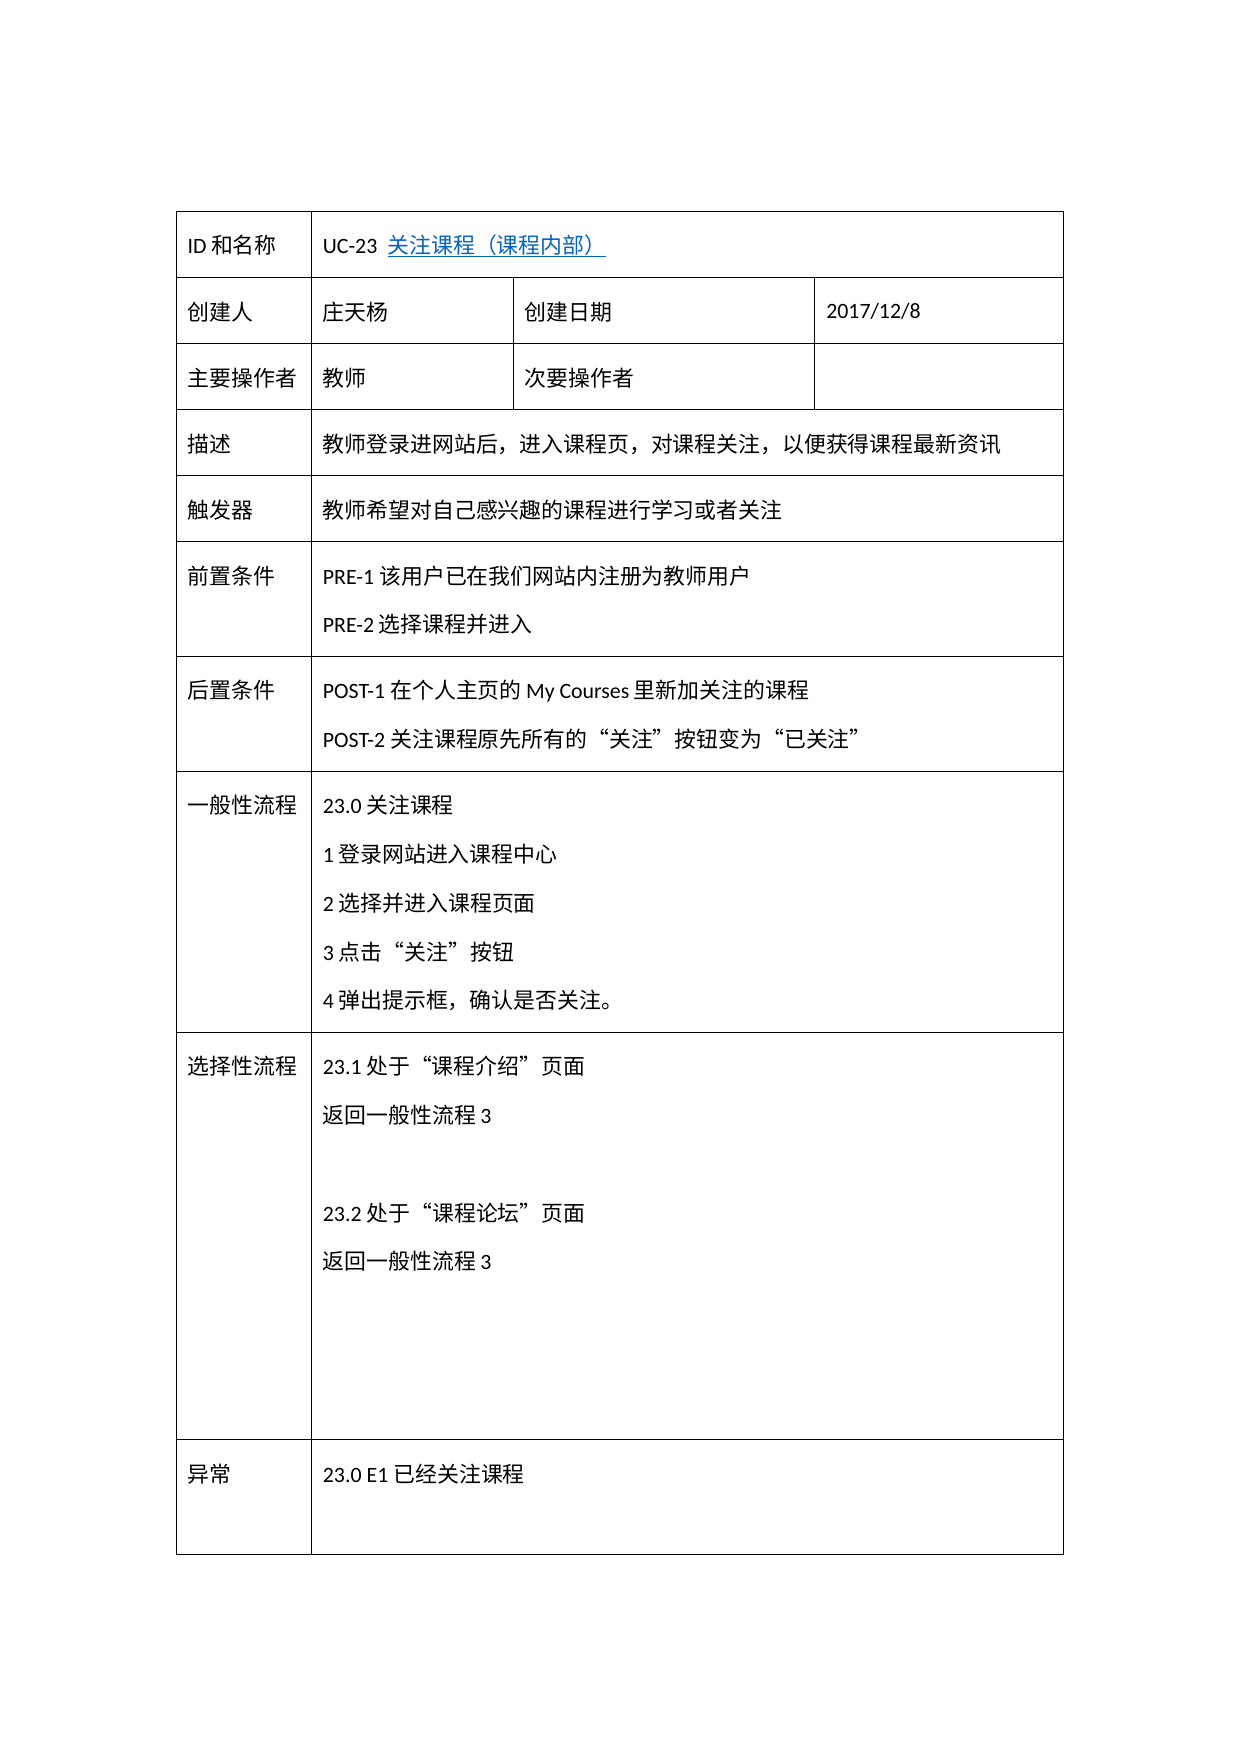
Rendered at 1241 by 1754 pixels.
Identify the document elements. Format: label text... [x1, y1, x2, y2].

table_cell 2017/12/8 [815, 278, 1063, 343]
table_cell 教师希望对自己感兴趣的课程进行学习或者关注 [312, 476, 1063, 541]
table_cell 后置条件 [177, 657, 311, 771]
table_cell 选择性流程 [177, 1033, 311, 1439]
table_cell 描述 [177, 410, 311, 475]
table_header ID和名称 [177, 212, 311, 277]
table_cell 创建人 [177, 278, 311, 343]
table_cell PRE-1 该用户已在我们网站内注册为教师用户 PRE-2选择课程并进入 [312, 542, 1063, 656]
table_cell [312, 1440, 1063, 1554]
table_cell POST-1 在个人主页的My Courses里新加关注的课程 POST-2 关注课程原先所有的“关注”按钮变为“已关注” [312, 657, 1063, 771]
table_cell [815, 344, 1063, 409]
table_cell 庄天杨 [312, 278, 513, 343]
table_cell 创建日期 [514, 278, 814, 343]
table_cell 23.1处于“课程介绍”页面 返回一般性流程3 23.2 处于“课程论坛”页面 返回一般性流程3 [312, 1033, 1063, 1439]
table_header UC-23 关注课程（课程内部） [312, 212, 1063, 277]
table_cell 异常 [177, 1440, 311, 1554]
table_cell 一般性流程 [177, 772, 311, 1032]
table_cell 触发器 [177, 476, 311, 541]
table_cell 主要操作者 [177, 344, 311, 409]
table_cell 23.0关注课程 1登录网站进入课程中心 选择并进入课程页面 点击“关注”按钮 4弹出提示框，确认是否关注。 [312, 772, 1063, 1032]
table_cell 教师 [312, 344, 513, 409]
table_cell 次要操作者 [514, 344, 814, 409]
table_cell 教师登录进网站后，进入课程页，对课程关注，以便获得课程最新资讯 [312, 410, 1063, 475]
table_cell 前置条件 [177, 542, 311, 656]
